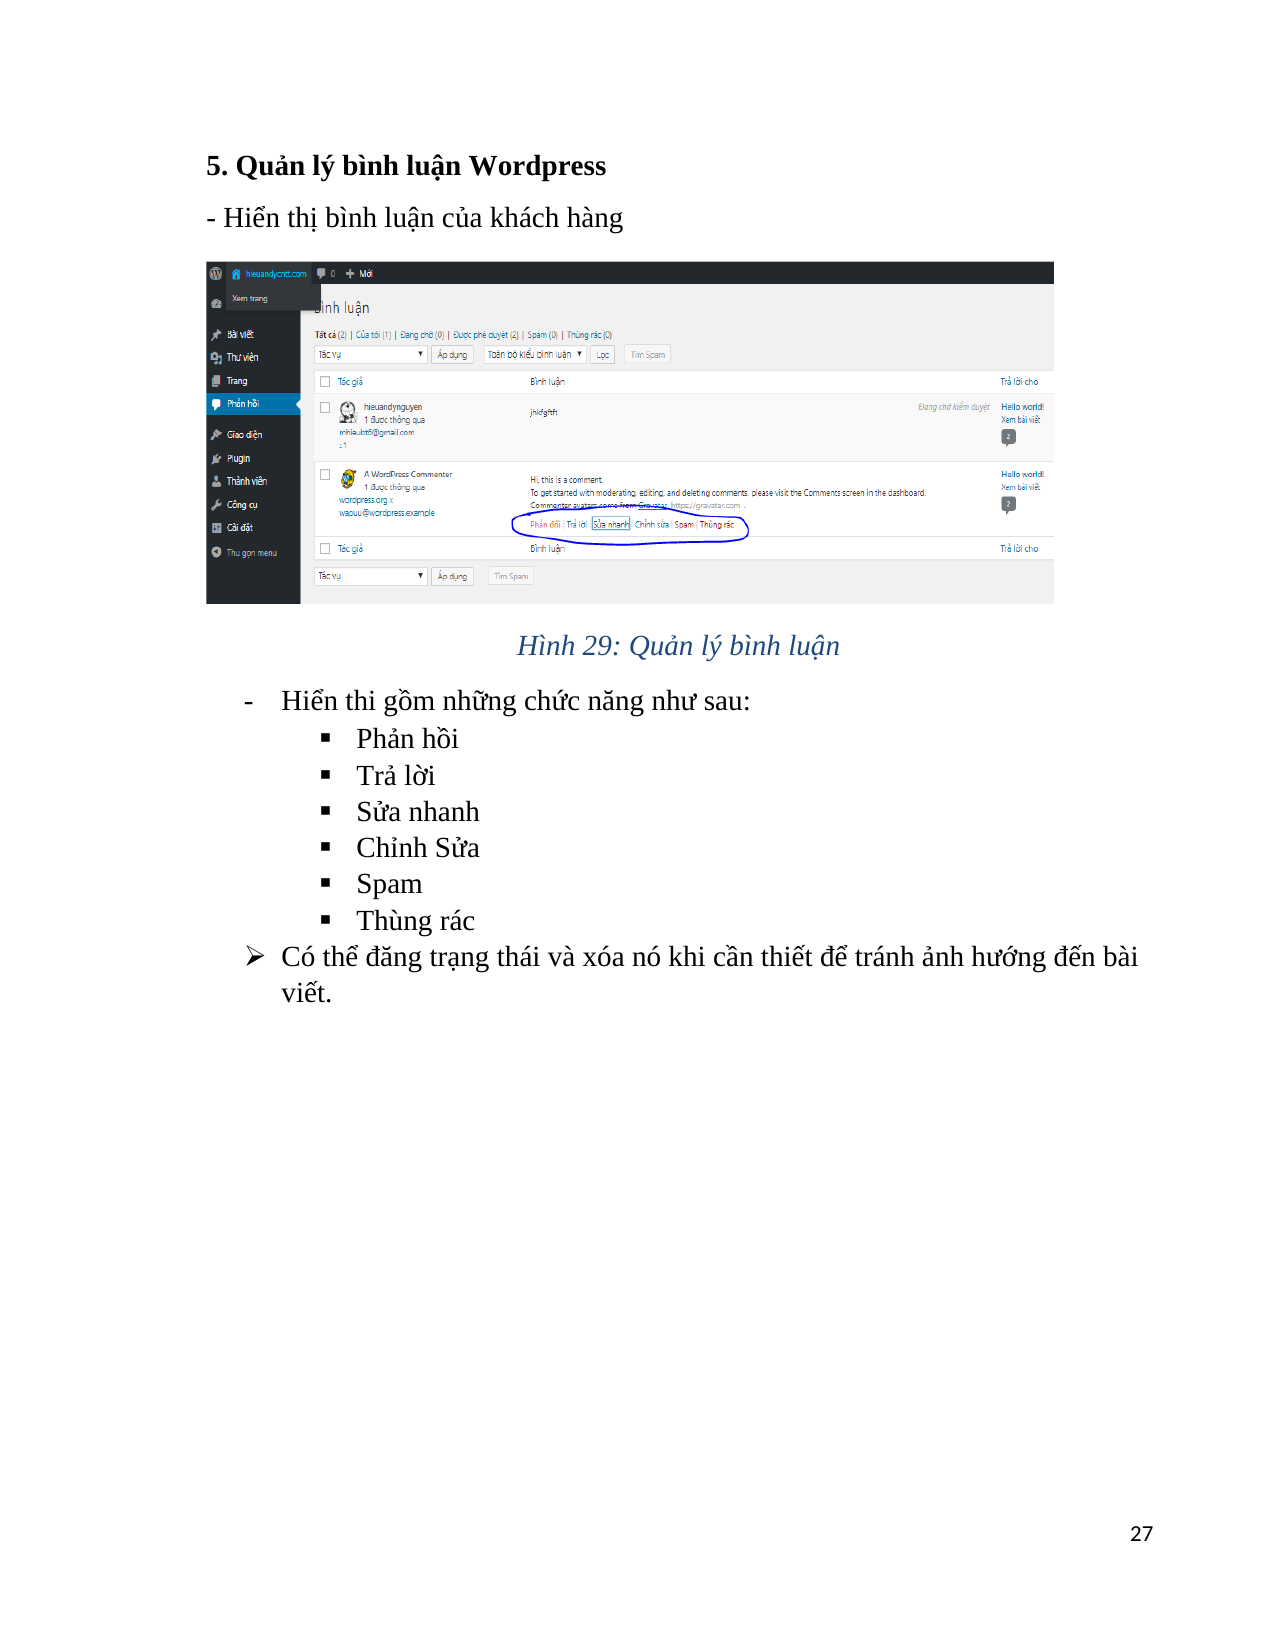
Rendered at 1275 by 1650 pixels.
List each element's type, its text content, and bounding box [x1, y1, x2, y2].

list Phản hồi [319, 721, 1153, 755]
list Chỉnh Sửa [319, 830, 1153, 864]
picture [206, 259, 1054, 604]
list Trả lời [319, 758, 1153, 791]
list Hiển thi gồm những chức năng như sau: [244, 683, 1153, 716]
list Thùng rác [319, 903, 1153, 936]
text - Hiển thị bình luận của khách hàng [206, 200, 1153, 234]
list Sửa nhanh [319, 794, 1153, 828]
list Spam [319, 866, 1153, 900]
list Có thể đăng trạng thái và xóa nó khi cần thiết để tránh ảnh hướng đến bài viết. [244, 939, 1153, 1009]
picture [212, 400, 220, 409]
text 5. Quản lý bình luận Wordpress [206, 148, 1153, 181]
text Hình 29: Quản lý bình luận [206, 628, 1153, 662]
